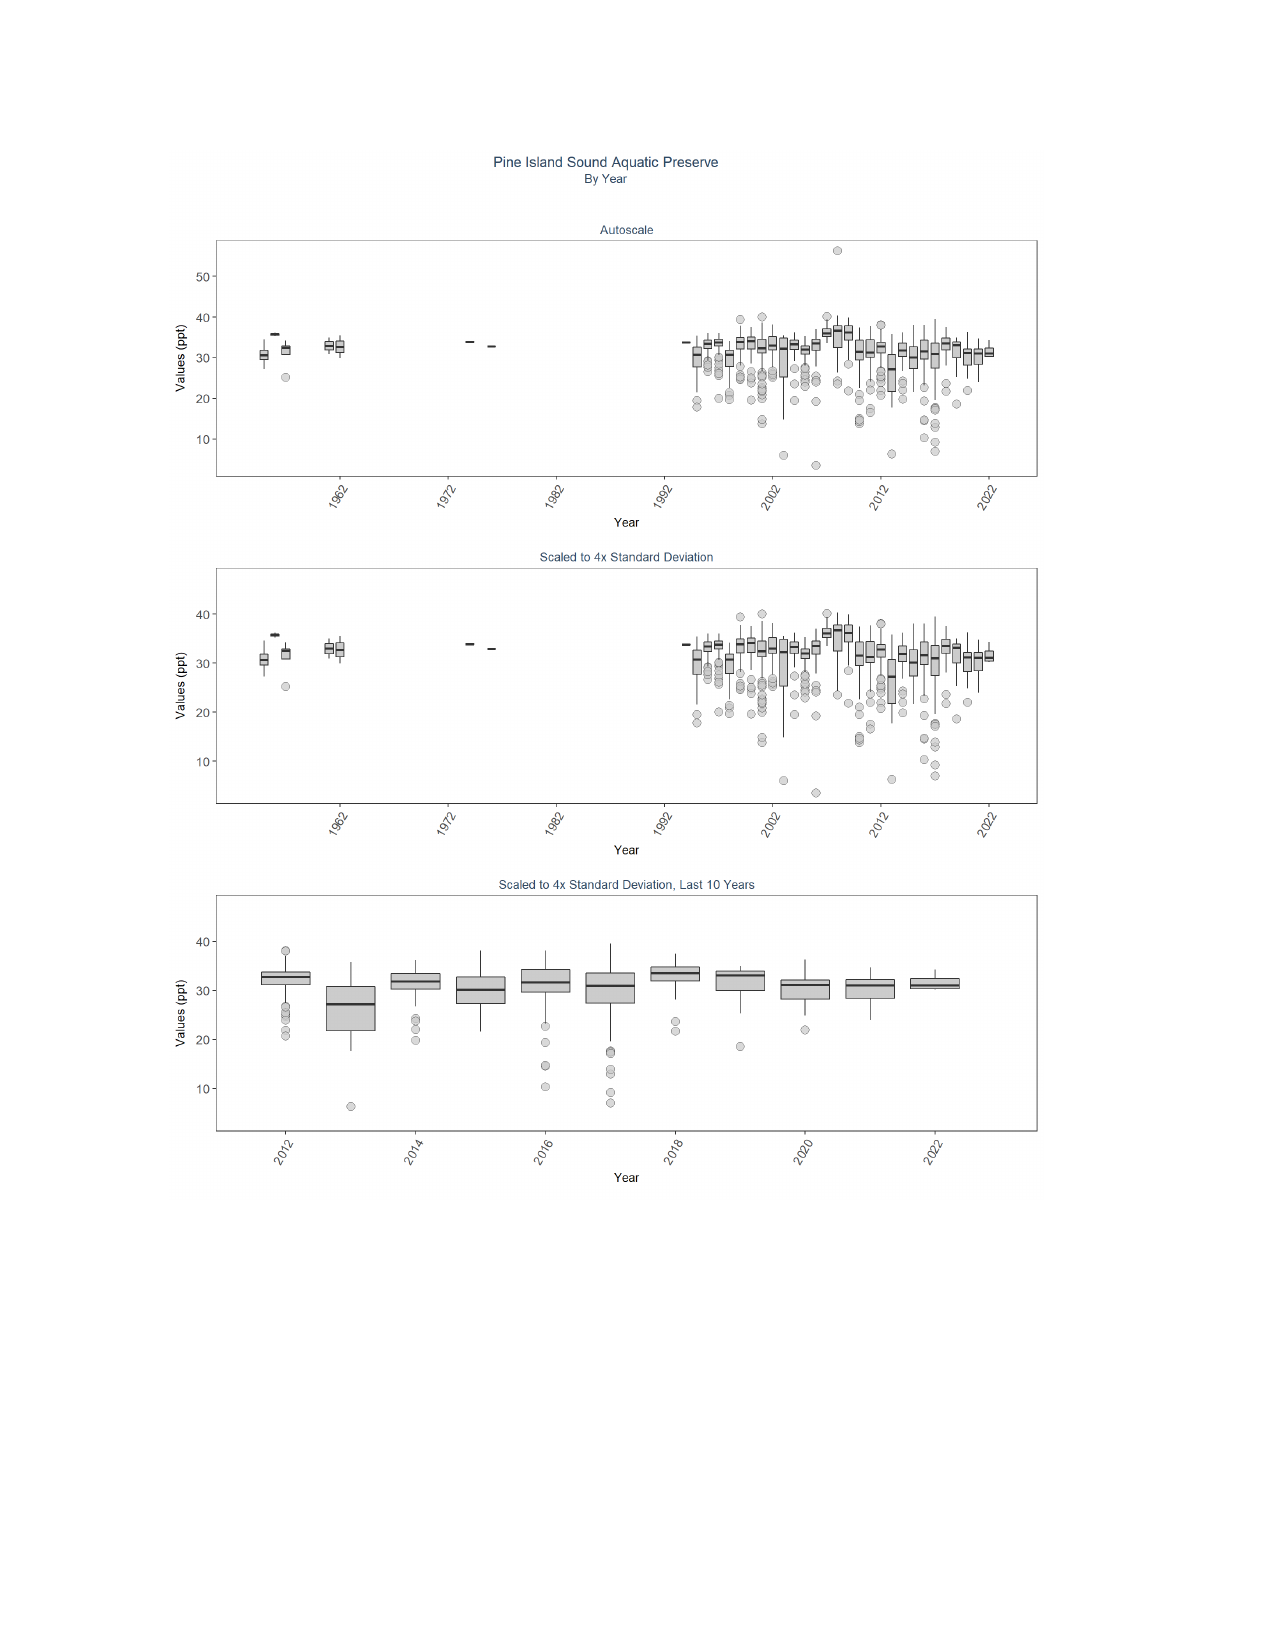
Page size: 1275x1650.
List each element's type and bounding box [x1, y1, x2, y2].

picture [168, 150, 1044, 1200]
